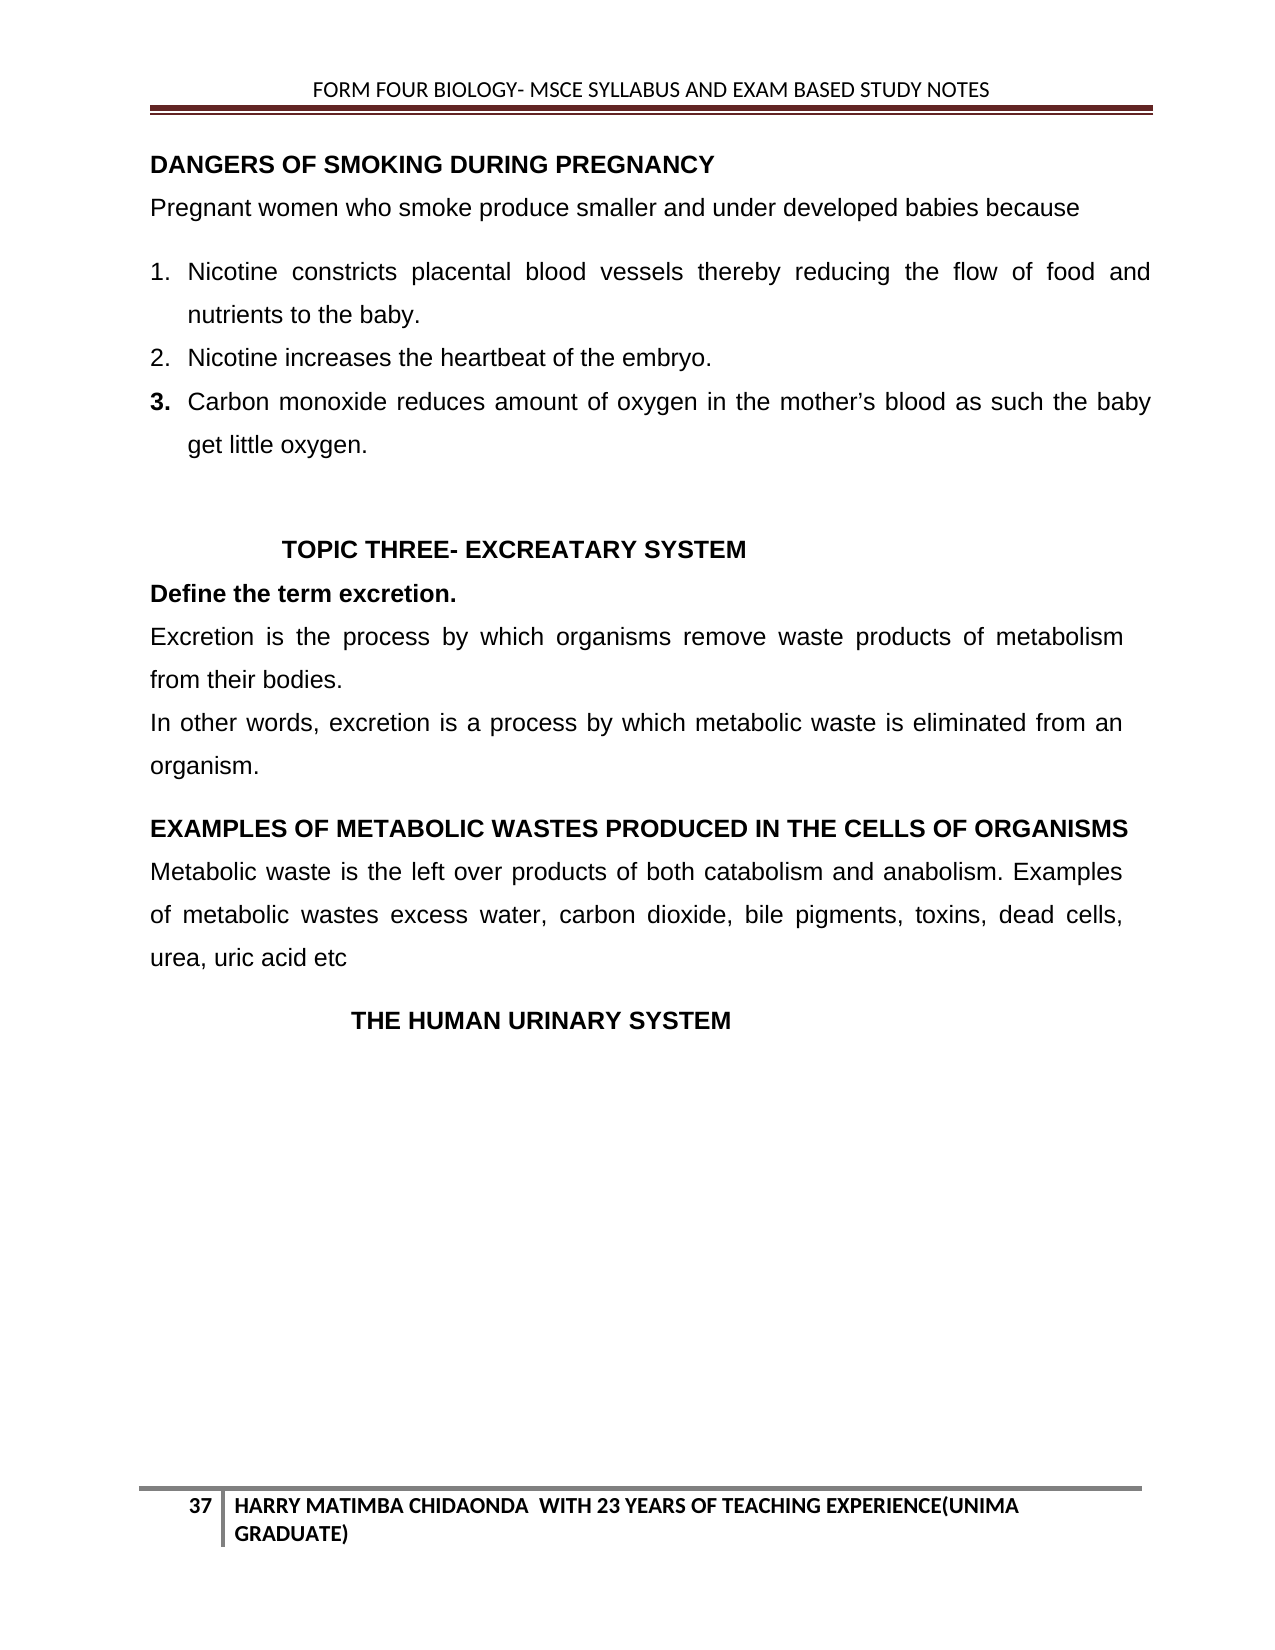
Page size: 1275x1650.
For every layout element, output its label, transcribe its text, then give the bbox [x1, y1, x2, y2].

table_header Pregnant women who smoke produce smaller and under developed babies because Nicotine constricts placental blood vessels thereby reducing the flow of food and nutrients to the baby. Nicotine increases the heartbeat of the embryo. Carbon monoxide reduces amount of oxygen in the mother’s blood as such the baby get little oxygen. [139, 193, 1164, 492]
text THE HUMAN URINARY SYSTEM [150, 1006, 1153, 1034]
text TOPIC THREE- EXCREATARY SYSTEM [150, 535, 1153, 564]
text Define the term excretion. [150, 578, 1153, 607]
table_header Metabolic waste is the left over products of both catabolism and anabolism. Examples of metabolic wastes excess water, carbon dioxide, bile pigments, toxins, dead cells, urea, uric acid etc [139, 857, 1136, 1006]
text EXAMPLES OF METABOLIC WASTES PRODUCED IN THE CELLS OF ORGANISMS [150, 814, 1153, 842]
text DANGERS OF SMOKING DURING PREGNANCY [150, 150, 1153, 179]
table_header Excretion is the process by which organisms remove waste products of metabolism from their bodies. In other words, excretion is a process by which metabolic waste is eliminated from an organism. [139, 622, 1136, 814]
